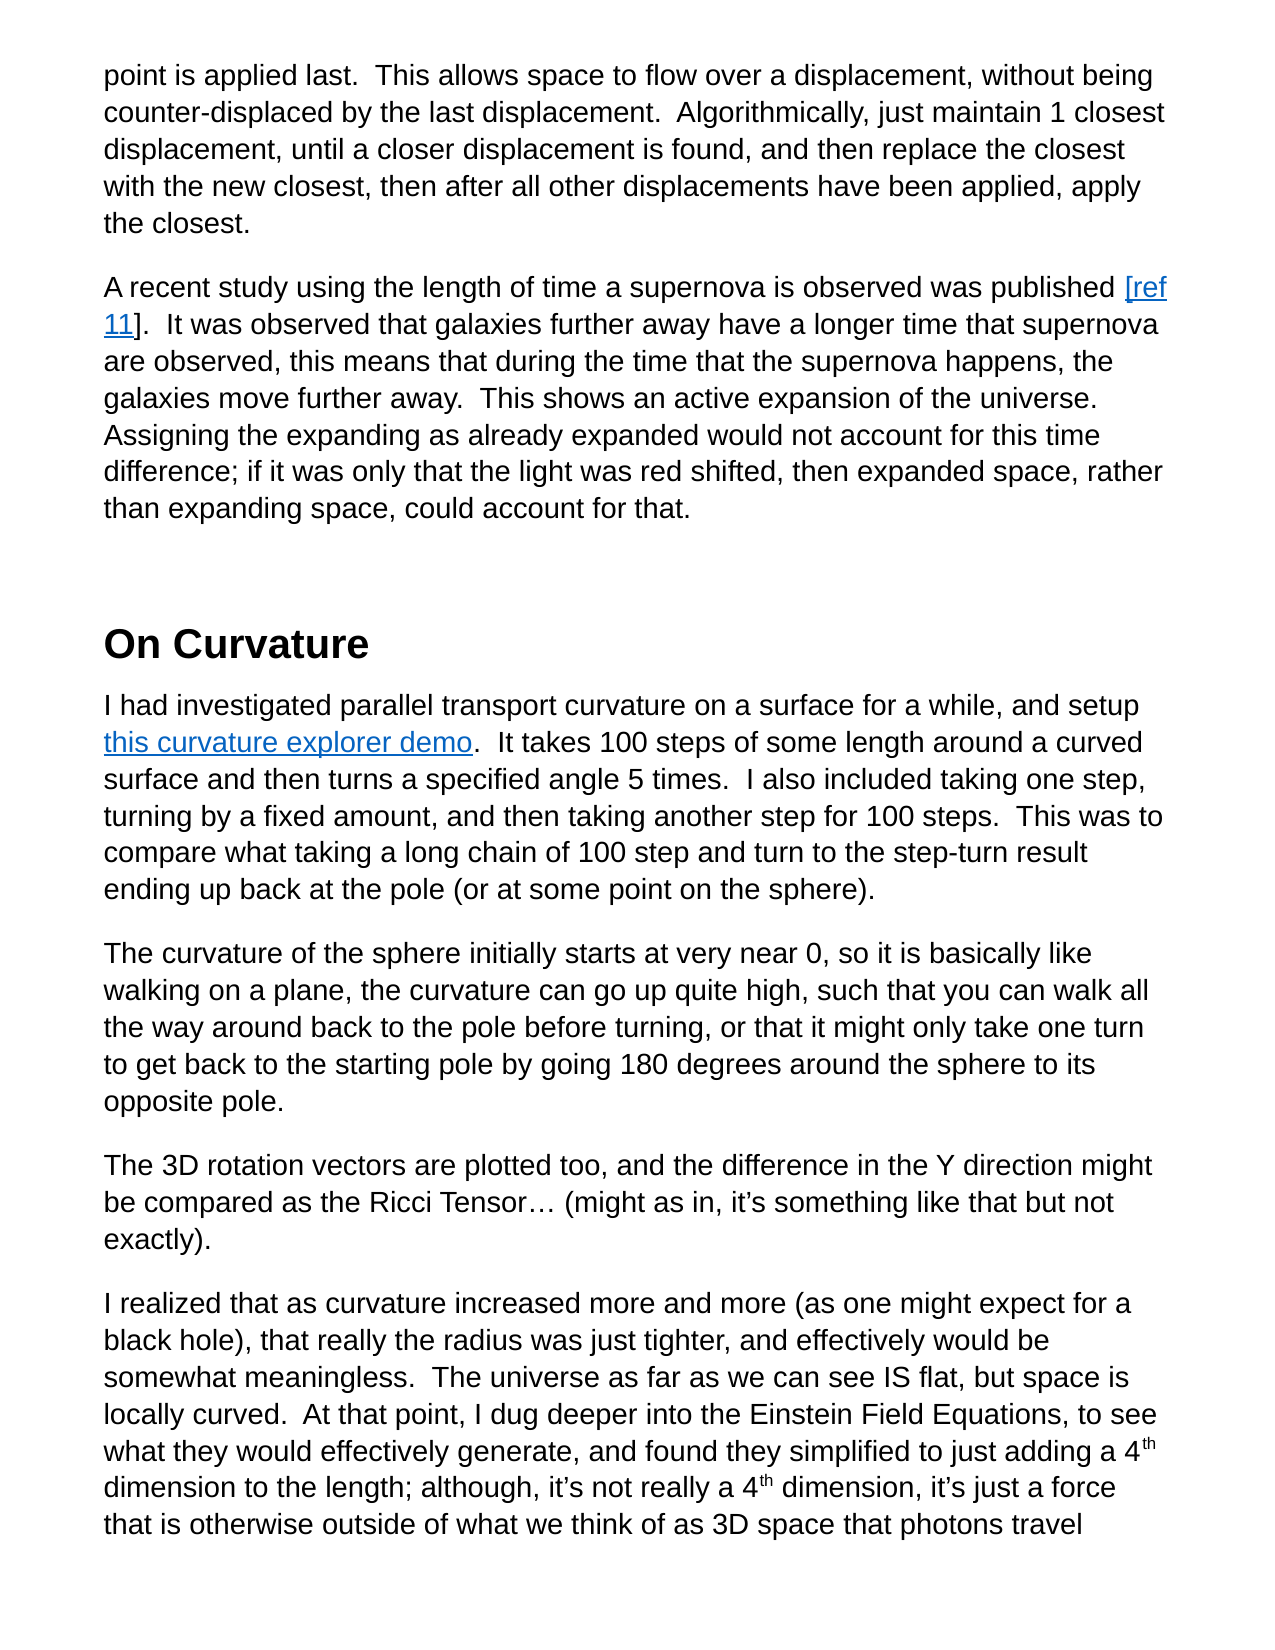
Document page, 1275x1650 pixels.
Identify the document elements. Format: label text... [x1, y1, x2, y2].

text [103, 58, 1172, 239]
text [103, 1286, 1172, 1541]
text The curvature of the sphere initially starts at very near 0, so it is basically like walking on a plane, the curvature can go up quite high, such that you can walk all the way around back to the pole before turning, or that it might only take one turn to get back to the starting pole by going 180 degrees around the sphere to its opposite pole. [103, 936, 1172, 1117]
text A recent study using the length of time a supernova is observed was published [ref 11]. It was observed that galaxies further away have a longer time that supernova are observed, this means that during the time that the supernova happens, the galaxies move further away. This shows an active expansion of the universe. Assigning the expanding as already expanded would not account for this time difference; if it was only that the light was red shifted, then expanded space, rather than expanding space, could account for that. [103, 270, 1172, 525]
text I had investigated parallel transport curvature on a surface for a while, and setup this curvature explorer demo. It takes 100 steps of some length around a curved surface and then turns a specified angle 5 times. I also included taking one step, turning by a fixed amount, and then taking another step for 100 steps. This was to compare what taking a long chain of 100 step and turn to the step-turn result ending up back at the pole (or at some point on the sphere). [103, 688, 1172, 906]
text The 3D rotation vectors are plotted too, and the difference in the Y direction might be compared as the Ricci Tensor… (might as in, it’s something like that but not exactly). [103, 1148, 1172, 1255]
subtitle On Curvature [103, 619, 1172, 667]
